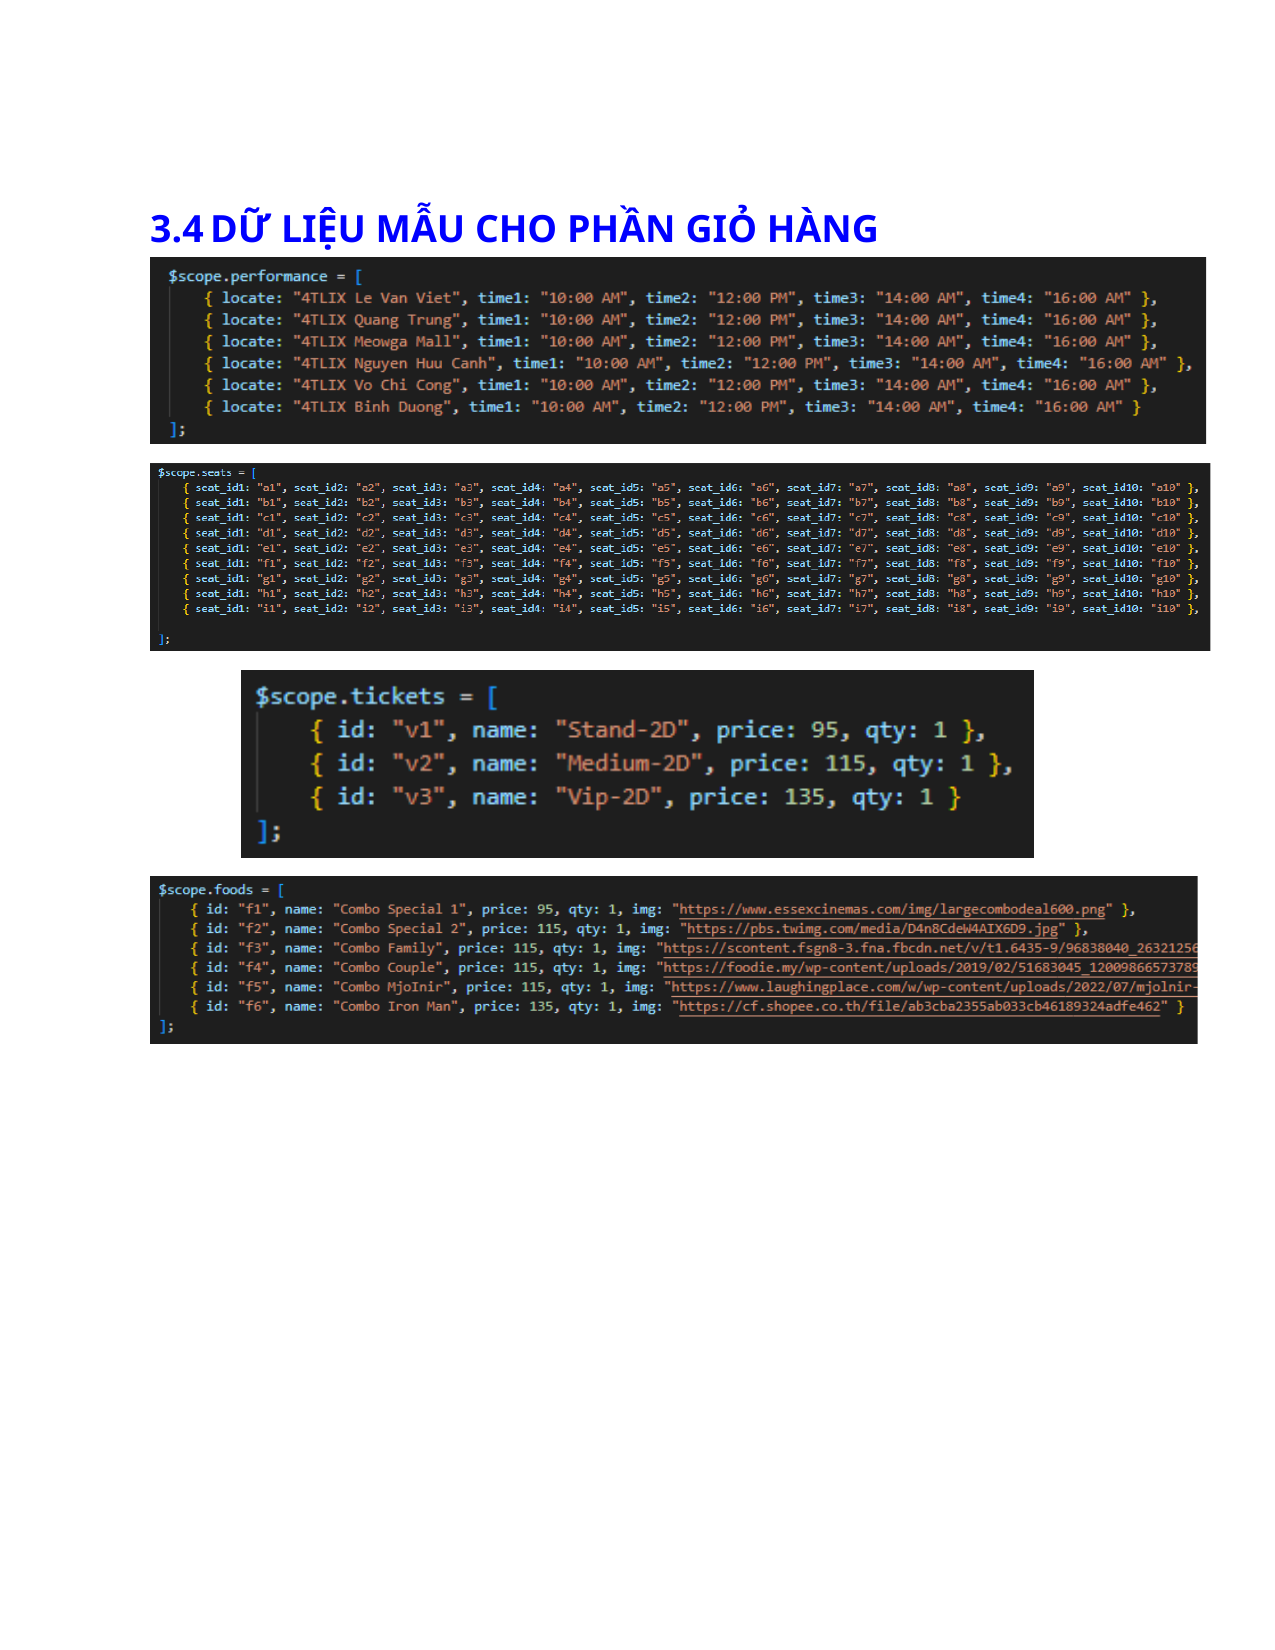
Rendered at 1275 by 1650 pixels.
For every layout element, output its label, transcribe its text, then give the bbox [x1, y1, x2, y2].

subtitle DỮ LIỆU MẪU CHO PHẦN GIỎ HÀNG [150, 203, 1125, 254]
picture [150, 463, 1211, 651]
picture [150, 876, 1198, 1044]
picture [150, 257, 1207, 444]
picture [241, 670, 1034, 858]
